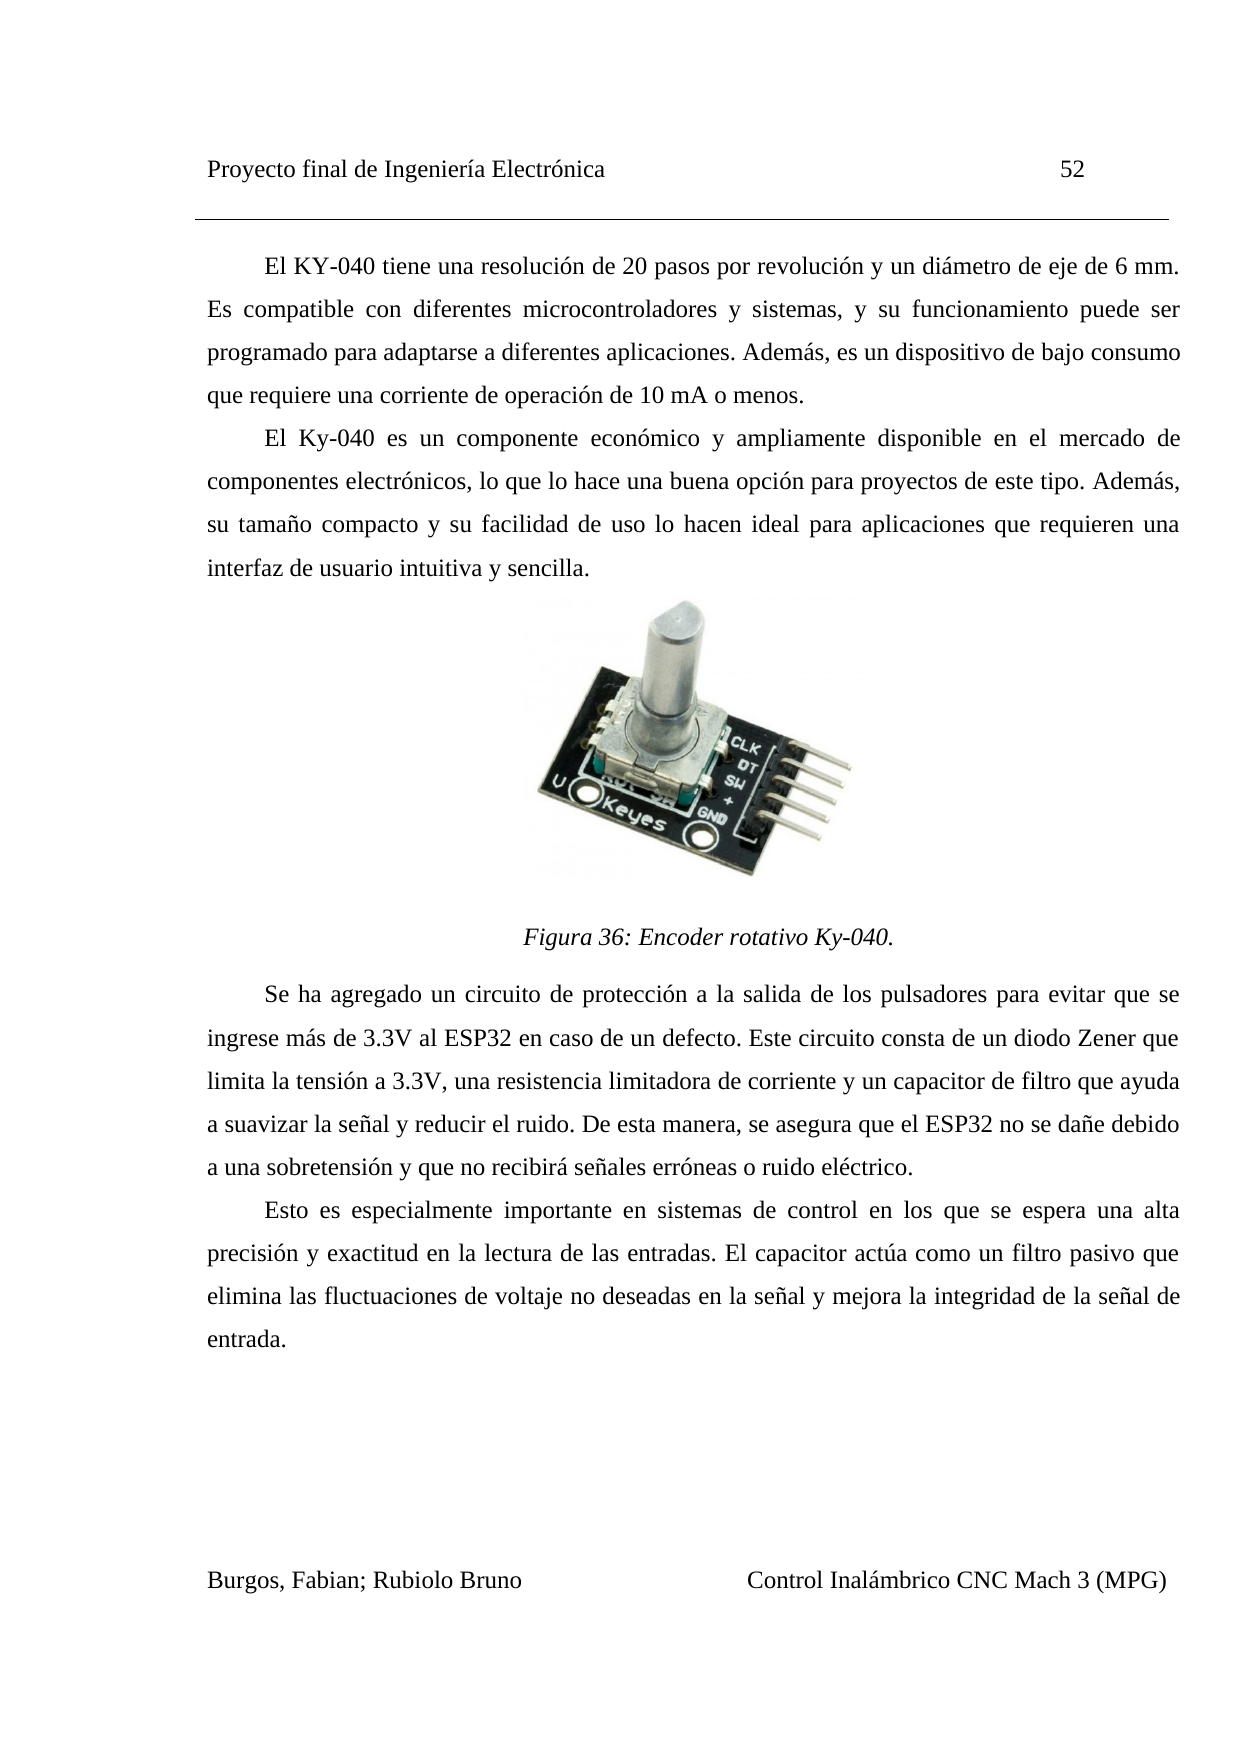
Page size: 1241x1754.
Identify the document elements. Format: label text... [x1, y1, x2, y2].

picture [522, 595, 866, 878]
text Esto es especialmente importante en sistemas de control en los que se espera una alta precisión y exactitud en la lectura de las entradas. El capacitor actúa como un filtro pasivo que elimina las fluctuaciones de voltaje no deseadas en la señal y mejora la integridad de la señal de entrada. [207, 1195, 1181, 1353]
text El Ky-040 es un componente económico y ampliamente disponible en el mercado de componentes electrónicos, lo que lo hace una buena opción para proyectos de este tipo. Además, su tamaño compacto y su facilidad de uso lo hacen ideal para aplicaciones que requieren una interfaz de usuario intuitiva y sencilla. [207, 423, 1181, 581]
text : Encoder rotativo Ky-040. [236, 922, 1181, 950]
text El KY-040 tiene una resolución de 20 pasos por revolución y un diámetro de eje de 6 mm. Es compatible con diferentes microcontroladores y sistemas, y su funcionamiento puede ser programado para adaptarse a diferentes aplicaciones. Además, es un dispositivo de bajo consumo que requiere una corriente de operación de 10 mA o menos. [207, 251, 1181, 409]
text Se ha agregado un circuito de protección a la salida de los pulsadores para evitar que se ingrese más de 3.3V al ESP32 en caso de un defecto. Este circuito consta de un diodo Zener que limita la tensión a 3.3V, una resistencia limitadora de corriente y un capacitor de filtro que ayuda a suavizar la señal y reducir el ruido. De esta manera, se asegura que el ESP32 no se dañe debido a una sobretensión y que no recibirá señales erróneas o ruido eléctrico. [207, 979, 1181, 1181]
